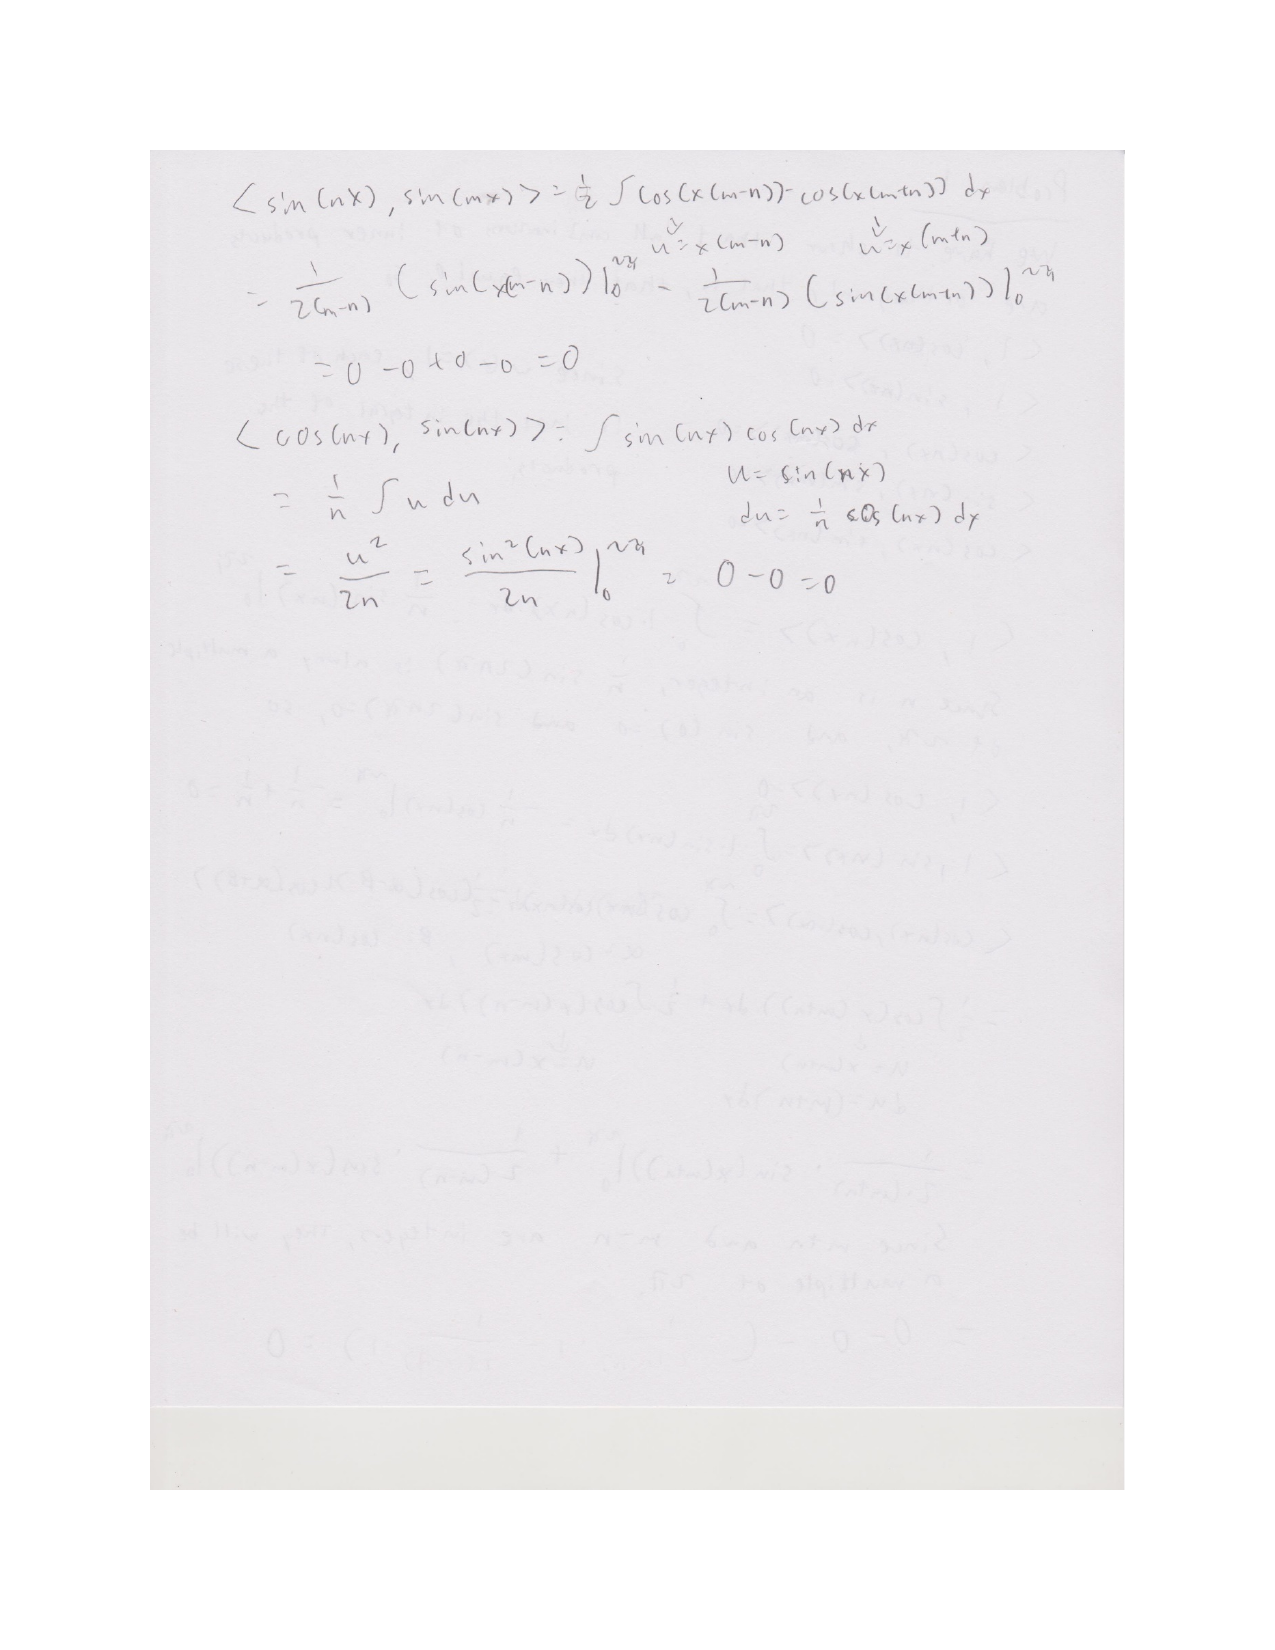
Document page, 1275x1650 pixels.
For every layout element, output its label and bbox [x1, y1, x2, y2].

picture [150, 150, 1125, 1490]
